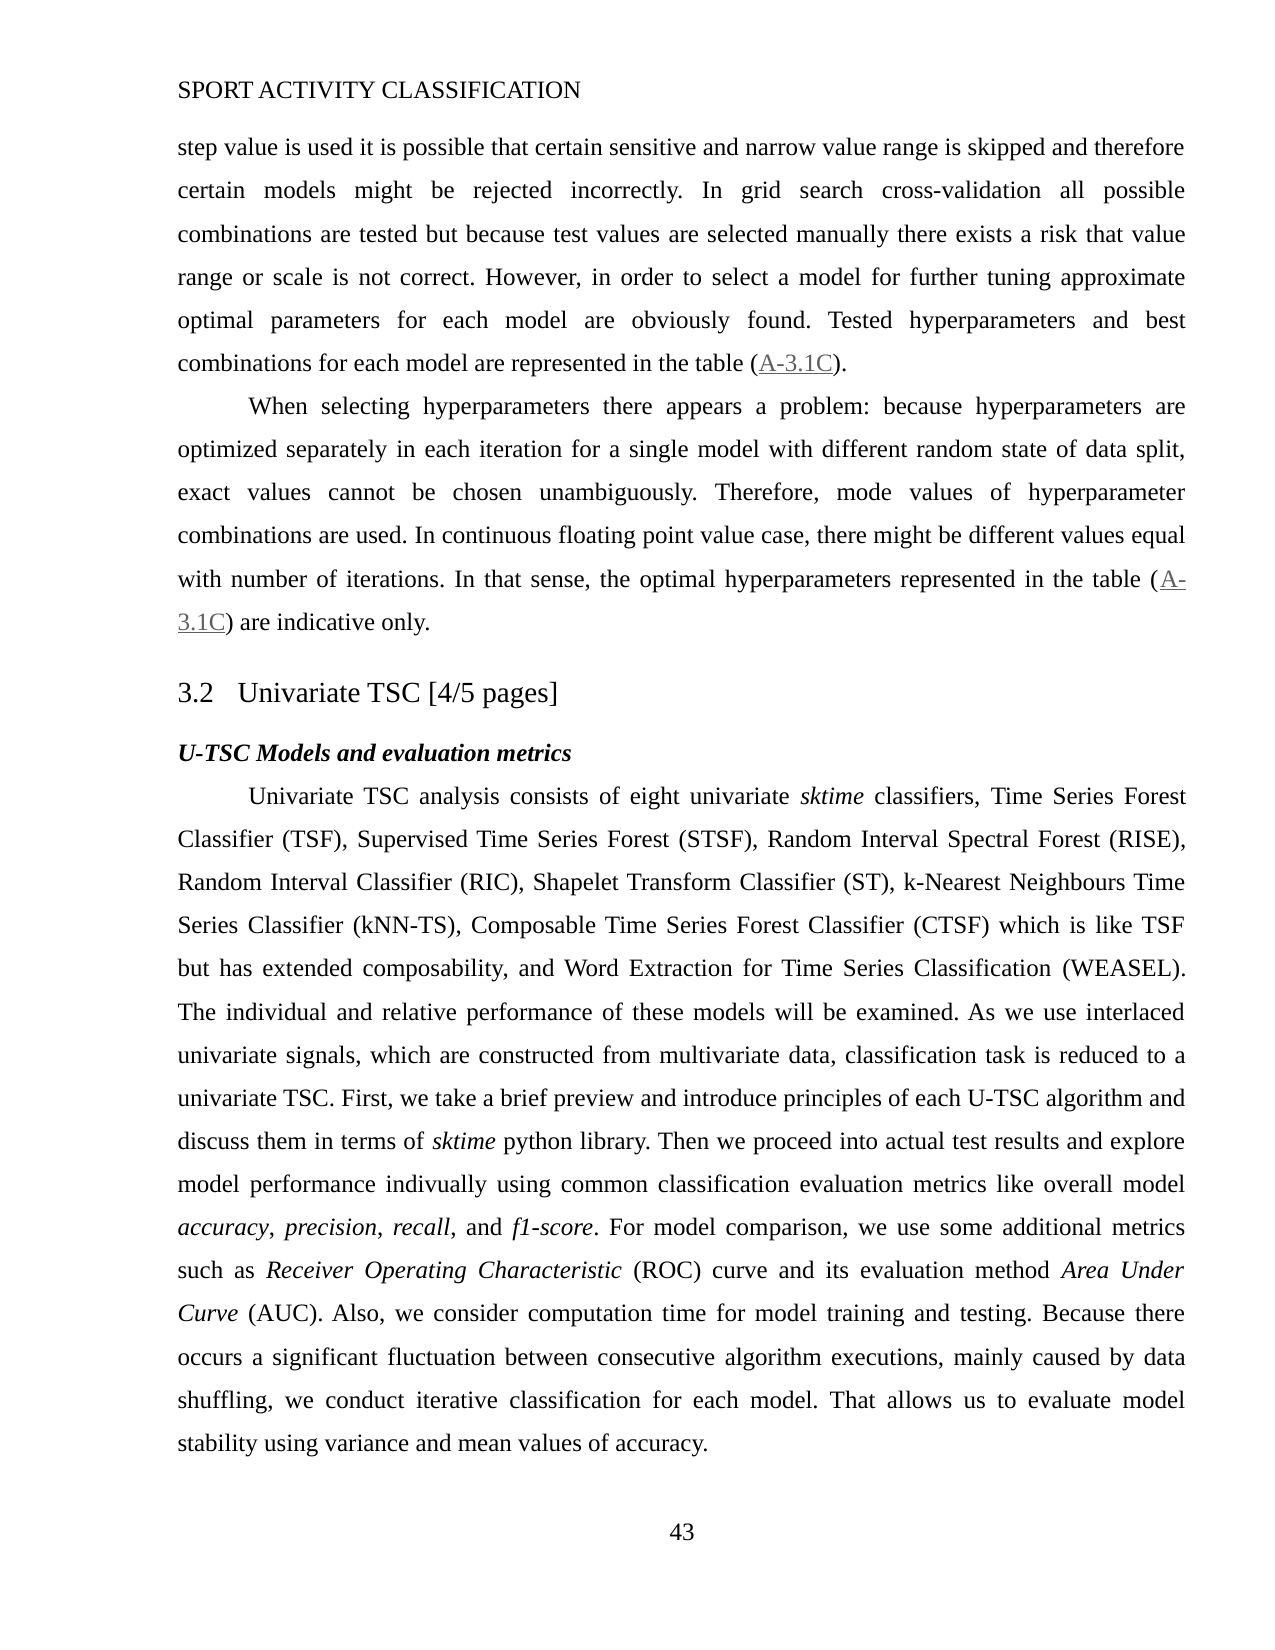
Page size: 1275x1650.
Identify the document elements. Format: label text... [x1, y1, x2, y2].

subtitle Univariate TSC [4/5 pages] [177, 675, 1186, 708]
subtitle U-TSC Models and evaluation metrics [177, 738, 1186, 767]
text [177, 132, 1186, 377]
text When selecting hyperparameters there appears a problem: because hyperparameters are optimized separately in each iteration for a single model with different random state of data split, exact values cannot be chosen unambiguously. Therefore, mode values of hyperparameter combinations are used. In continuous floating point value case, there might be different values equal with number of iterations. In that sense, the optimal hyperparameters represented in the table (A-3.1C) are indicative only. [177, 391, 1186, 636]
text Univariate TSC analysis consists of eight univariate sktime classifiers, Time Series Forest Classifier (TSF), Supervised Time Series Forest (STSF), Random Interval Spectral Forest (RISE), Random Interval Classifier (RIC), Shapelet Transform Classifier (ST), k-Nearest Neighbours Time Series Classifier (kNN-TS), Composable Time Series Forest Classifier (CTSF) which is like TSF but has extended composability, and Word Extraction for Time Series Classification (WEASEL). The individual and relative performance of these models will be examined. As we use interlaced univariate signals, which are constructed from multivariate data, classification task is reduced to a univariate TSC. First, we take a brief preview and introduce principles of each U-TSC algorithm and discuss them in terms of sktime python library. Then we proceed into actual test results and explore model performance indivually using common classification evaluation metrics like overall model accuracy, precision, recall, and f1-score. For model comparison, we use some additional metrics such as Receiver Operating Characteristic (ROC) curve and its evaluation method Area Under Curve (AUC). Also, we consider computation time for model training and testing. Because there occurs a significant fluctuation between consecutive algorithm executions, mainly caused by data shuffling, we conduct iterative classification for each model. That allows us to evaluate model stability using variance and mean values of accuracy. [177, 781, 1186, 1457]
